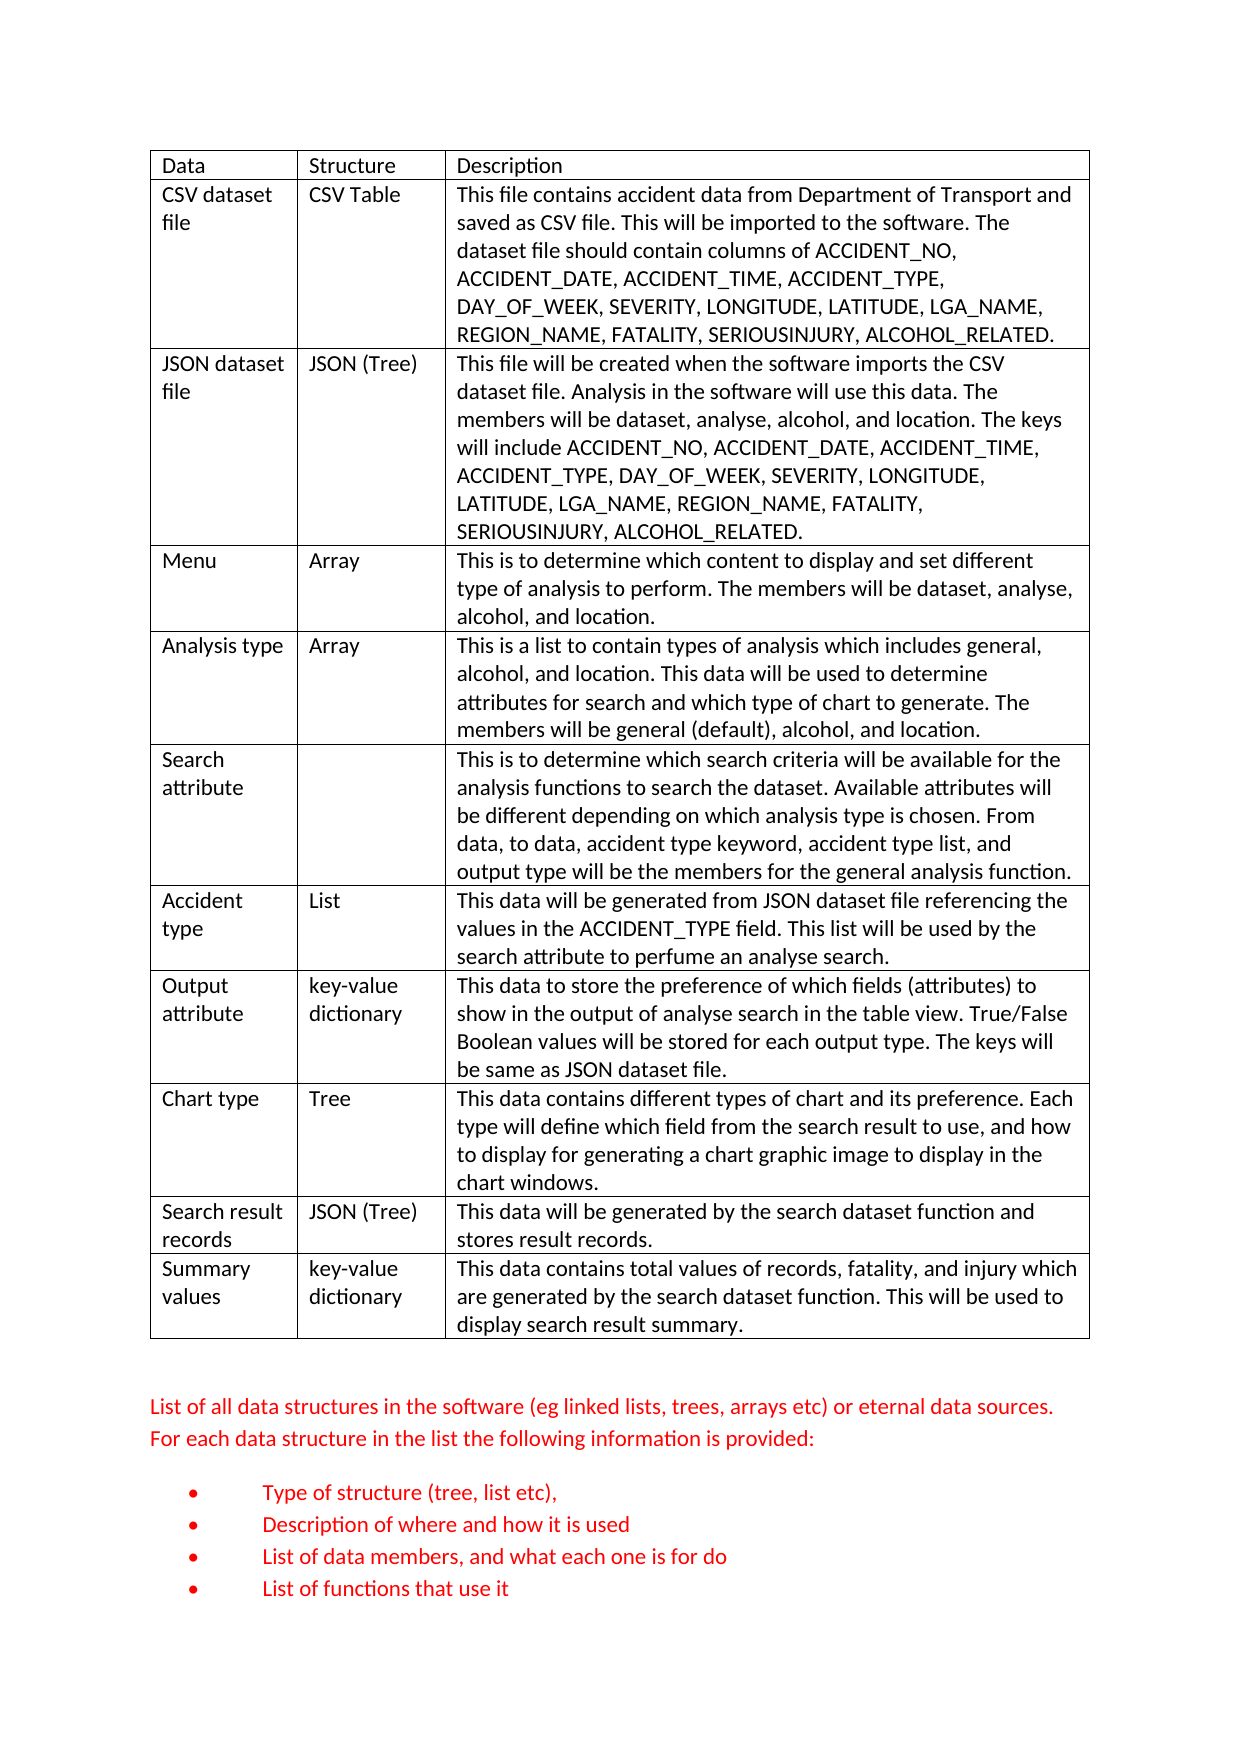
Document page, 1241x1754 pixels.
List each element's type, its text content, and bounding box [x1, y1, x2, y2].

table_cell key-value dictionary [298, 1254, 445, 1338]
table_cell Output attribute [151, 971, 297, 1083]
table_cell Chart type [151, 1084, 297, 1196]
table_cell This data contains total values of records, fatality, and injury which are generated by the search dataset function. This will be used to display search result summary. [446, 1254, 1089, 1338]
text List of all data structures in the software (eg linked lists, trees, arrays etc) or eternal data sources. For each data structure in the list the following information is provided: [150, 1392, 1090, 1453]
table_cell Analysis type [151, 632, 297, 744]
table_cell This data will be generated by the search dataset function and stores result records. [446, 1197, 1089, 1253]
table_cell key-value dictionary [298, 971, 445, 1083]
table_cell Accident type [151, 886, 297, 970]
table_header Description [446, 151, 1089, 179]
table_cell This data contains different types of chart and its preference. Each type will define which field from the search result to use, and how to display for generating a chart graphic image to display in the chart windows. [446, 1084, 1089, 1196]
table_cell CSV dataset file [151, 180, 297, 348]
table_cell This data to store the preference of which fields (attributes) to show in the output of analyse search in the table view. True/False Boolean values will be stored for each output type. The keys will be same as JSON dataset file. [446, 971, 1089, 1083]
table_cell JSON (Tree) [298, 349, 445, 545]
table_cell This is a list to contain types of analysis which includes general, alcohol, and location. This data will be used to determine attributes for search and which type of chart to generate. The members will be general (default), alcohol, and location. [446, 632, 1089, 744]
table_cell Search result records [151, 1197, 297, 1253]
table_cell List [298, 886, 445, 970]
list Type of structure (tree, list etc), [187, 1478, 1090, 1506]
table_cell Search attribute [151, 745, 297, 885]
table_cell JSON (Tree) [298, 1197, 445, 1253]
table_cell This file will be created when the software imports the CSV dataset file. Analysis in the software will use this data. The members will be dataset, analyse, alcohol, and location. The keys will include ACCIDENT_NO, ACCIDENT_DATE, ACCIDENT_TIME, ACCIDENT_TYPE, DAY_OF_WEEK, SEVERITY, LONGITUDE, LATITUDE, LGA_NAME, REGION_NAME, FATALITY, SERIOUSINJURY, ALCOHOL_RELATED. [446, 349, 1089, 545]
table_cell CSV Table [298, 180, 445, 348]
table_cell JSON dataset file [151, 349, 297, 545]
list List of functions that use it [187, 1574, 1090, 1602]
table_cell This file contains accident data from Department of Transport and saved as CSV file. This will be imported to the software. The dataset file should contain columns of ACCIDENT_NO, ACCIDENT_DATE, ACCIDENT_TIME, ACCIDENT_TYPE, DAY_OF_WEEK, SEVERITY, LONGITUDE, LATITUDE, LGA_NAME, REGION_NAME, FATALITY, SERIOUSINJURY, ALCOHOL_RELATED. [446, 180, 1089, 348]
table_cell Summary values [151, 1254, 297, 1338]
table_cell Tree [298, 1084, 445, 1196]
table_cell Array [298, 632, 445, 744]
table_cell Array [298, 546, 445, 631]
table_header Structure [298, 151, 445, 179]
table_cell Menu [151, 546, 297, 631]
list List of data members, and what each one is for do [187, 1542, 1090, 1570]
table_cell This is to determine which search criteria will be available for the analysis functions to search the dataset. Available attributes will be different depending on which analysis type is chosen. From data, to data, accident type keyword, accident type list, and output type will be the members for the general analysis function. [446, 745, 1089, 885]
table_cell This is to determine which content to display and set different type of analysis to perform. The members will be dataset, analyse, alcohol, and location. [446, 546, 1089, 631]
table_header Data [151, 151, 297, 179]
table_cell [298, 745, 445, 885]
table_cell This data will be generated from JSON dataset file referencing the values in the ACCIDENT_TYPE field. This list will be used by the search attribute to perfume an analyse search. [446, 886, 1089, 970]
list Description of where and how it is used [187, 1510, 1090, 1538]
